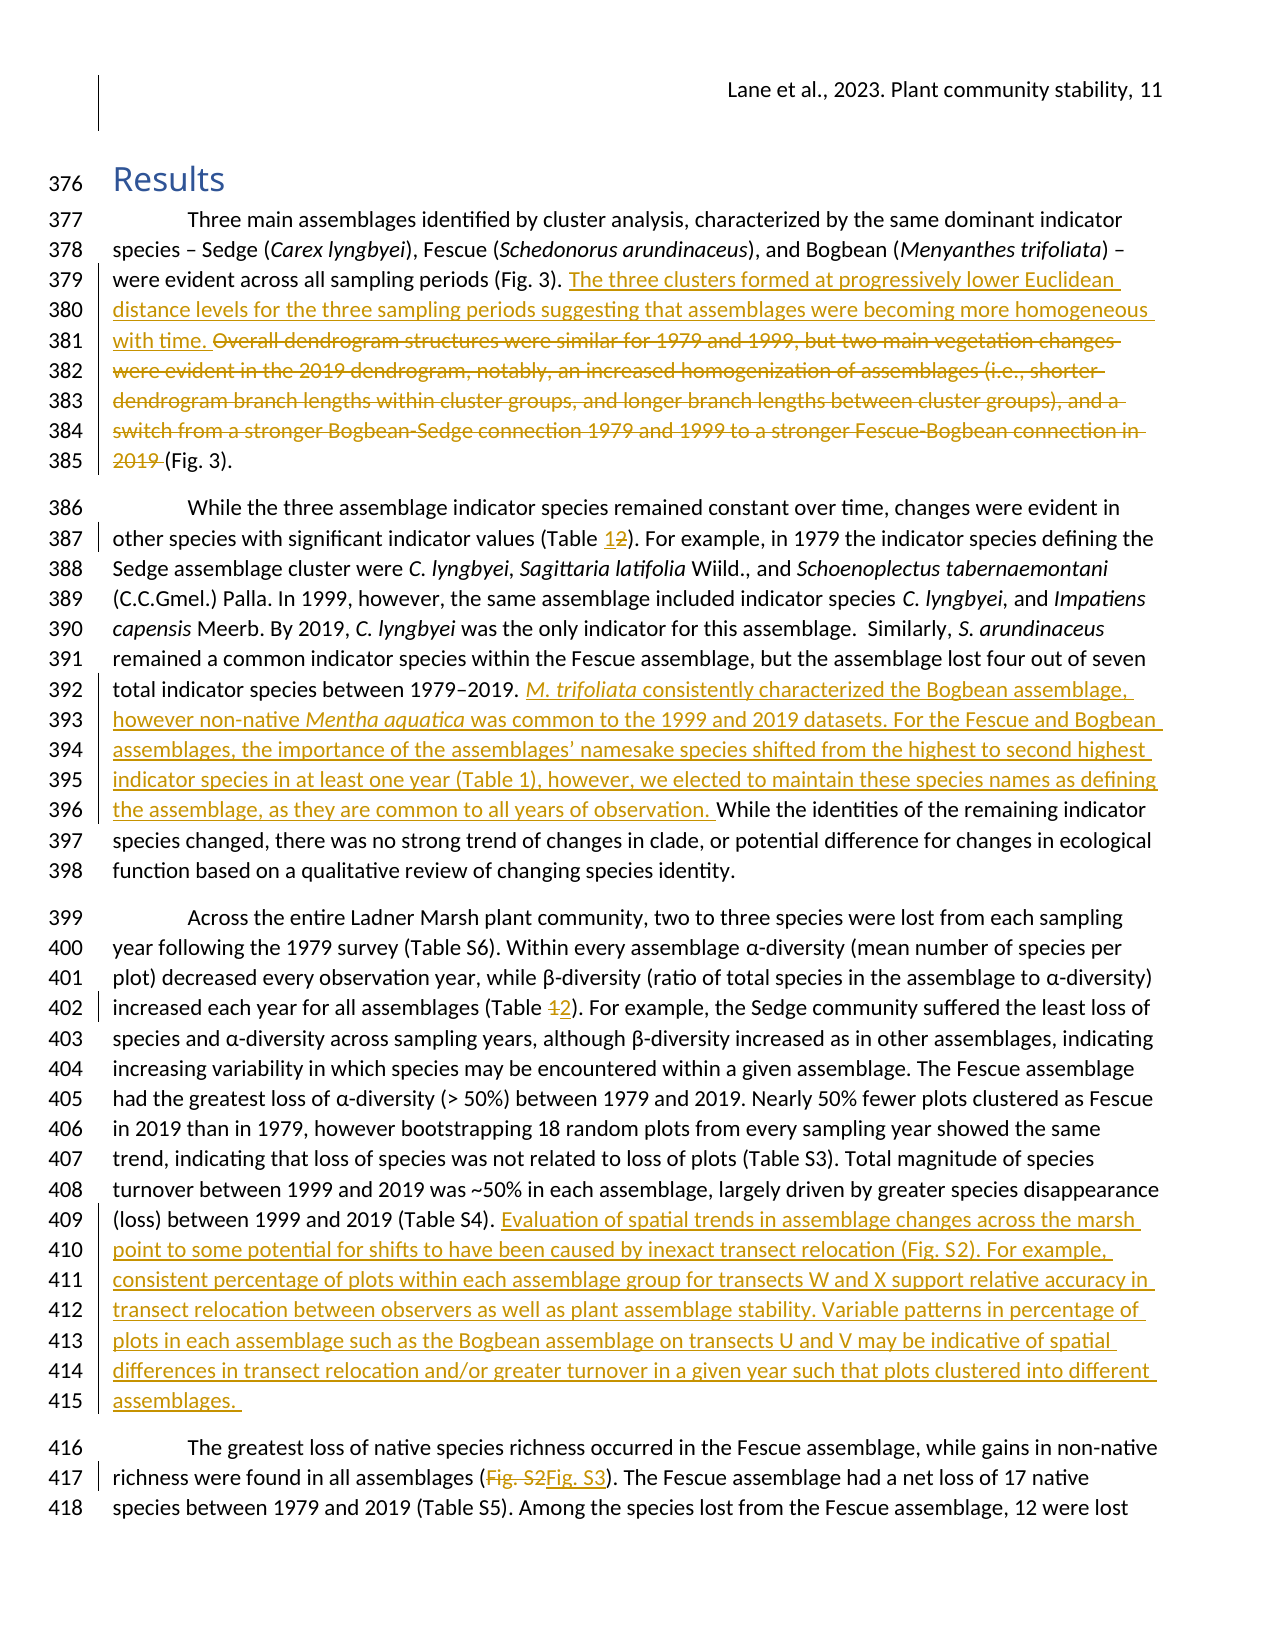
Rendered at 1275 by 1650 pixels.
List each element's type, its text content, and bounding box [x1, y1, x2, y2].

text While the three assemblage indicator species remained constant over time, changes were evident in other species with significant indicator values (Table ). For example, in 1979 the indicator species defining the Sedge assemblage cluster were C. lyngbyei, Sagittaria latifolia Wiild., and Schoenoplectus tabernaemontani (C.C.Gmel.) Palla. In 1999, however, the same assemblage included indicator species C. lyngbyei, and Impatiens capensis Meerb. By 2019, C. lyngbyei was the only indicator for this assemblage. Similarly, S. arundinaceus remained a common indicator species within the Fescue assemblage, but the assemblage lost four out of seven total indicator species between 1979–2019. While the identities of the remaining indicator species changed, there was no strong trend of changes in clade, or potential difference for changes in ecological function based on a qualitative review of changing species identity. [112, 493, 1162, 729]
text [112, 1433, 1162, 1522]
subtitle Results [112, 156, 1162, 201]
text Across the entire Ladner Marsh plant community, two to three species were lost from each sampling year following the 1979 survey (Table S6). Within every assemblage α-diversity (mean number of species per plot) decreased every observation year, while β-diversity (ratio of total species in the assemblage to α-diversity) increased each year for all assemblages (Table ). For example, the Sedge community suffered the least loss of species and α-diversity across sampling years, although β-diversity increased as in other assemblages, indicating increasing variability in which species may be encountered within a given assemblage. The Fescue assemblage had the greatest loss of α-diversity (> 50%) between 1979 and 2019. Nearly 50% fewer plots clustered as Fescue in 2019 than in 1979, however bootstrapping 18 random plots from every sampling year showed the same trend, indicating that loss of species was not related to loss of plots (Table S3). Total magnitude of species turnover between 1999 and 2019 was ~50% in each assemblage, largely driven by greater species disappearance (loss) between 1999 and 2019 (Table S4). [112, 903, 1162, 1414]
text Three main assemblages identified by cluster analysis, characterized by the same dominant indicator species – Sedge (Carex lyngbyei), Fescue (Schedonorus arundinaceus), and Bogbean (Menyanthes trifoliata) – were evident across all sampling periods (Fig. 3). (Fig. 3). [112, 205, 1162, 475]
text While the three assemblage indicator species remained constant over time, changes were evident in other species with significant indicator values (Table ). For example, in 1979 the indicator species defining the Sedge assemblage cluster were C. lyngbyei, Sagittaria latifolia Wiild., and Schoenoplectus tabernaemontani (C.C.Gmel.) Palla. In 1999, however, the same assemblage included indicator species C. lyngbyei, and Impatiens capensis Meerb. By 2019, C. lyngbyei was the only indicator for this assemblage. Similarly, S. arundinaceus remained a common indicator species within the Fescue assemblage, but the assemblage lost four out of seven total indicator species between 1979–2019. While the identities of the remaining indicator species changed, there was no strong trend of changes in clade, or potential difference for changes in ecological function based on a qualitative review of changing species identity. [112, 730, 1162, 884]
